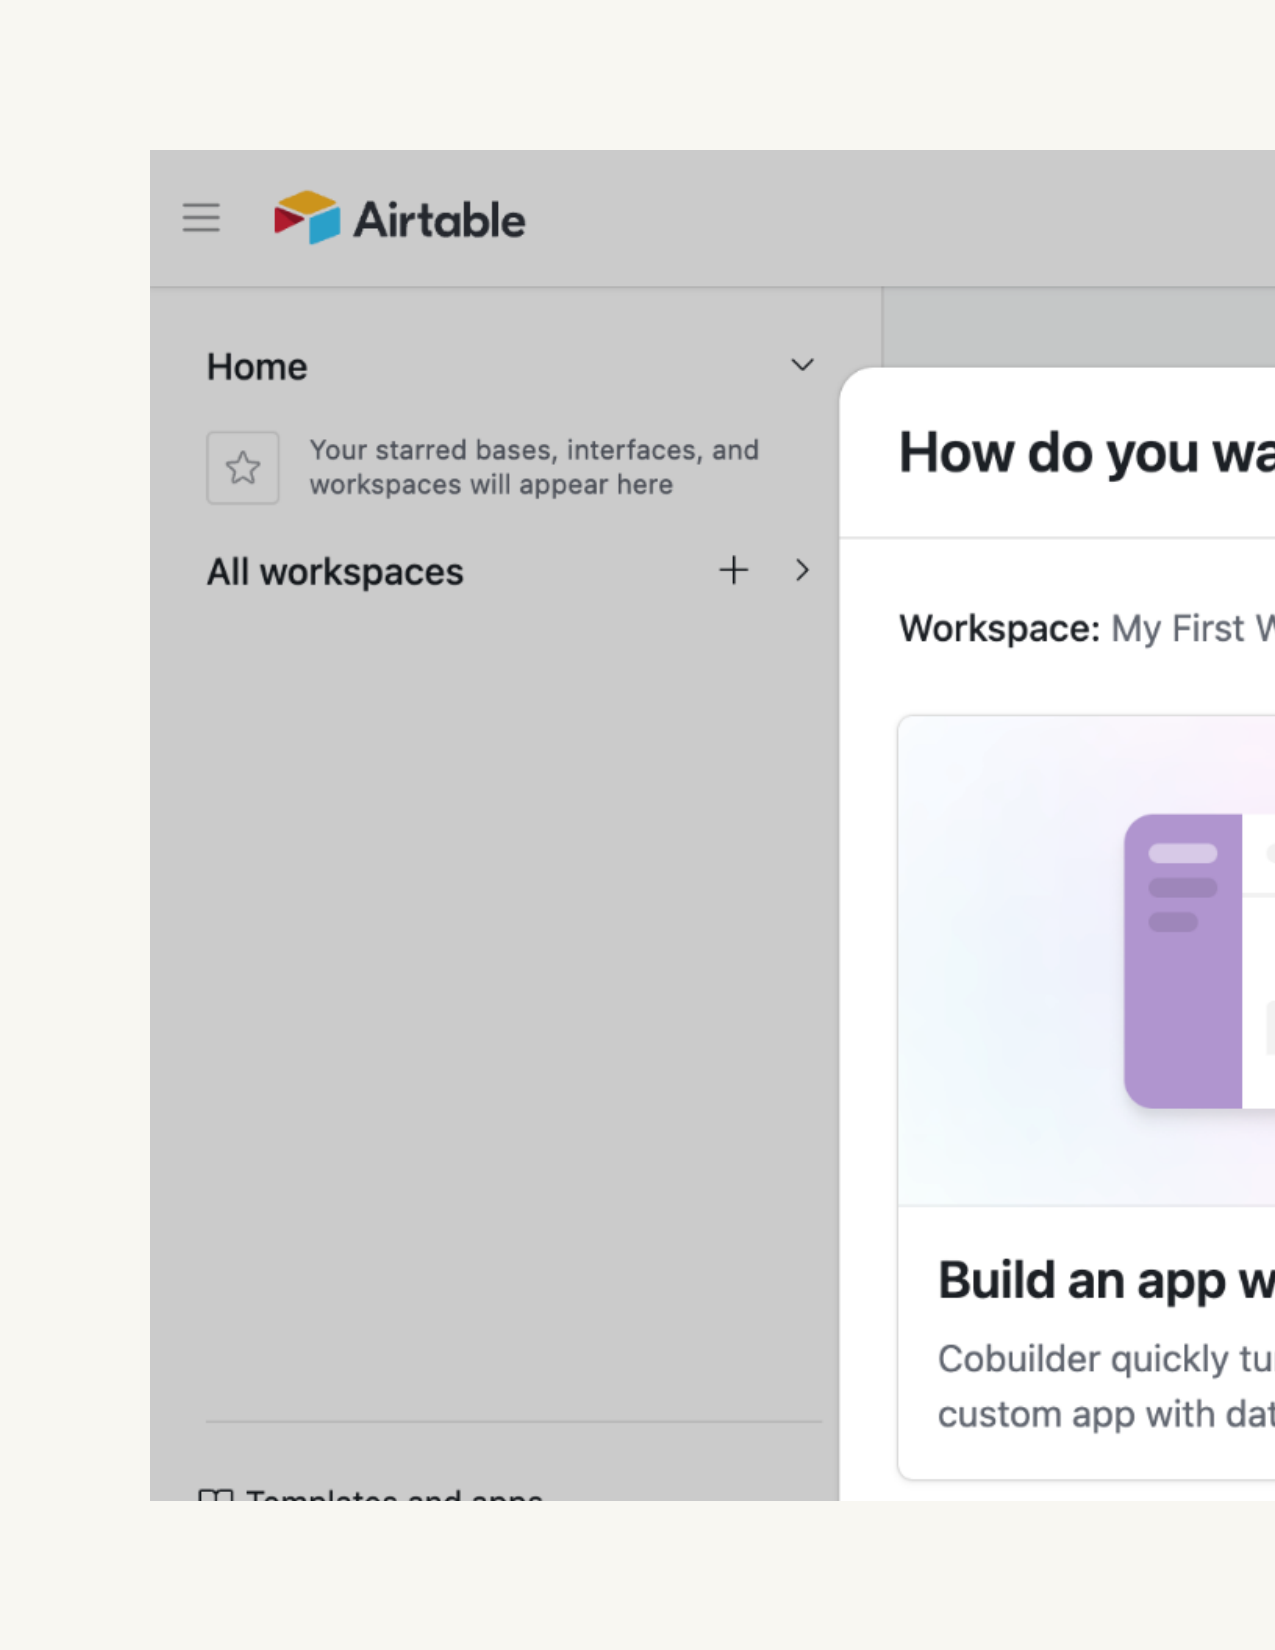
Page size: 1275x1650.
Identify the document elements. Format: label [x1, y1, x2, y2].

picture [150, 150, 1275, 1501]
